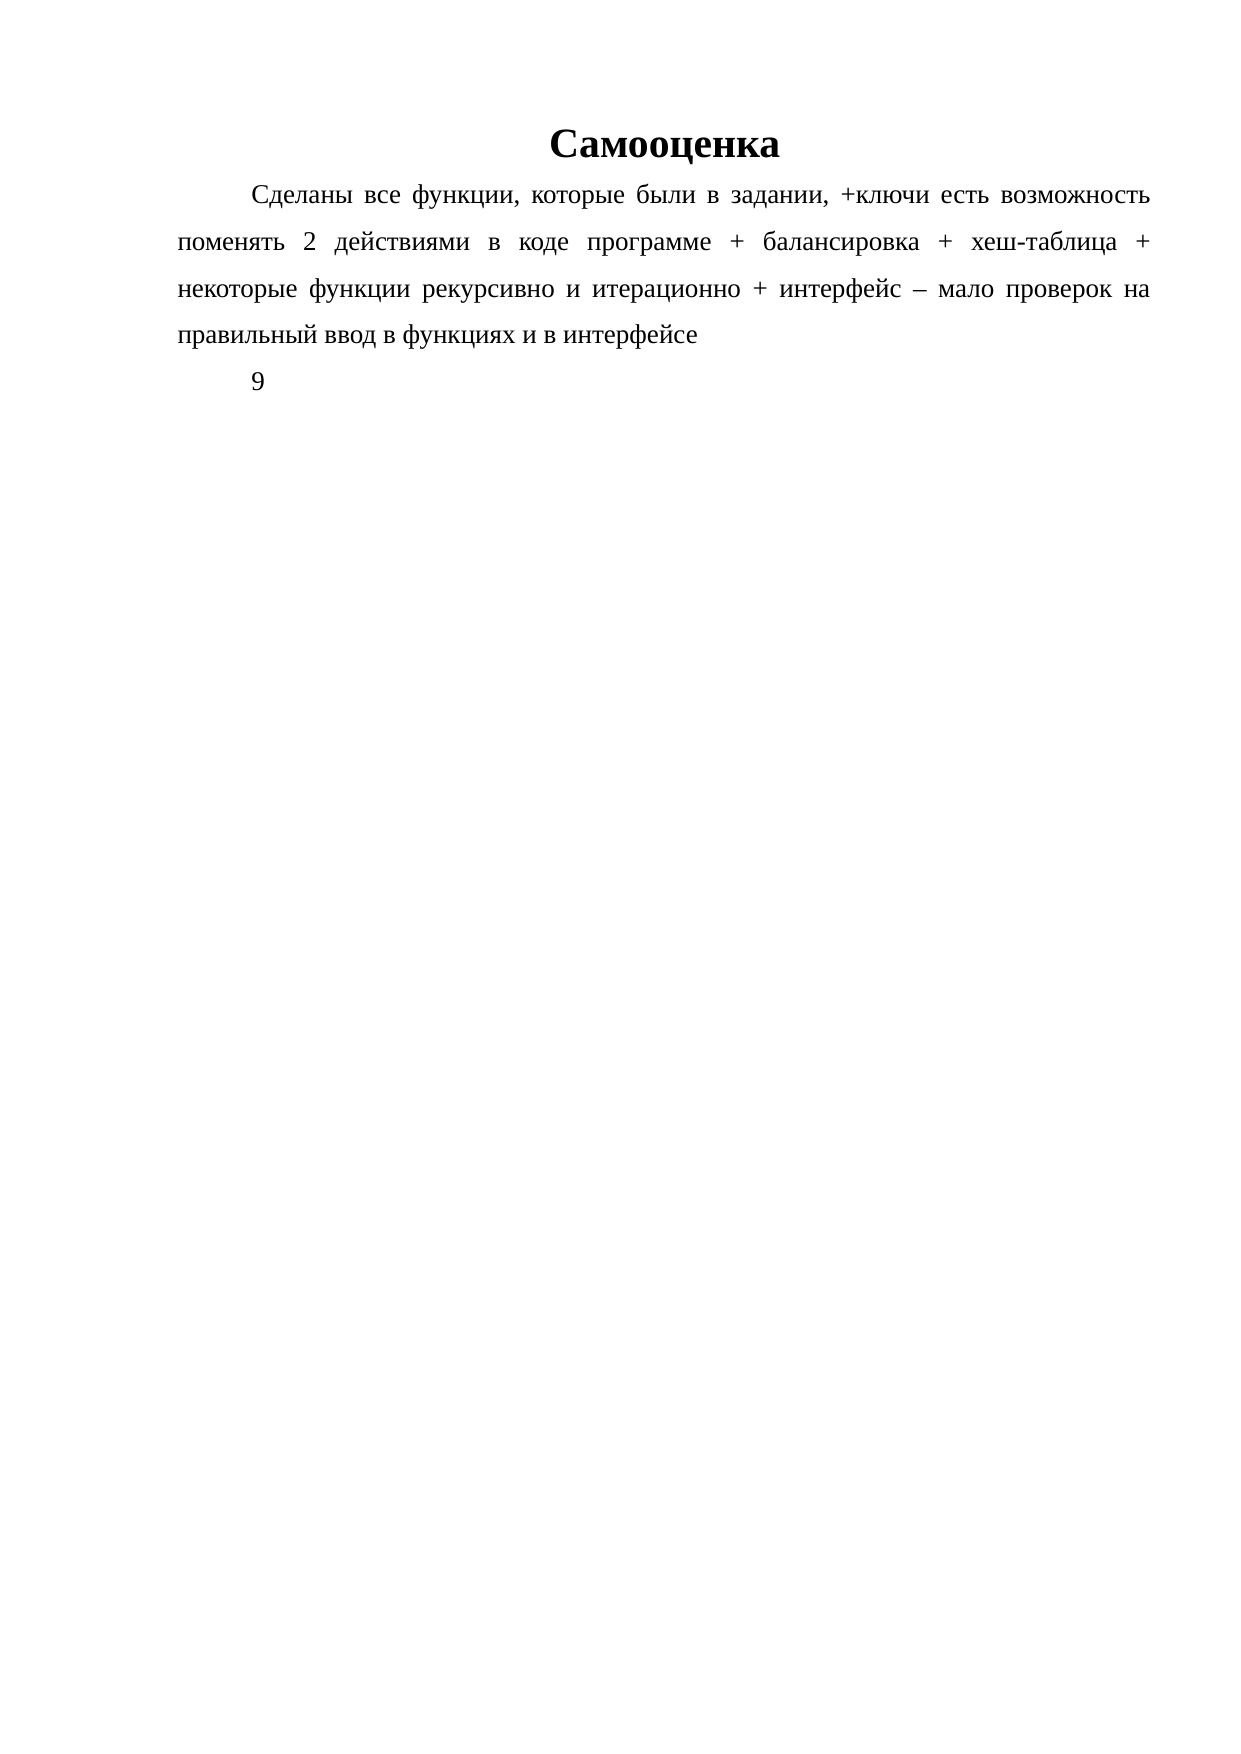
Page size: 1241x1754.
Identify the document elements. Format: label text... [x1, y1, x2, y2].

text 9 [177, 365, 1152, 396]
text Сделаны все функции, которые были в задании, +ключи есть возможность поменять 2 действиями в коде программе + балансировка + хеш-таблица + некоторые функции рекурсивно и итерационно + интерфейс – мало проверок на правильный ввод в функциях и в интерфейсе [177, 178, 1152, 350]
subtitle Самооценка [177, 118, 1152, 166]
